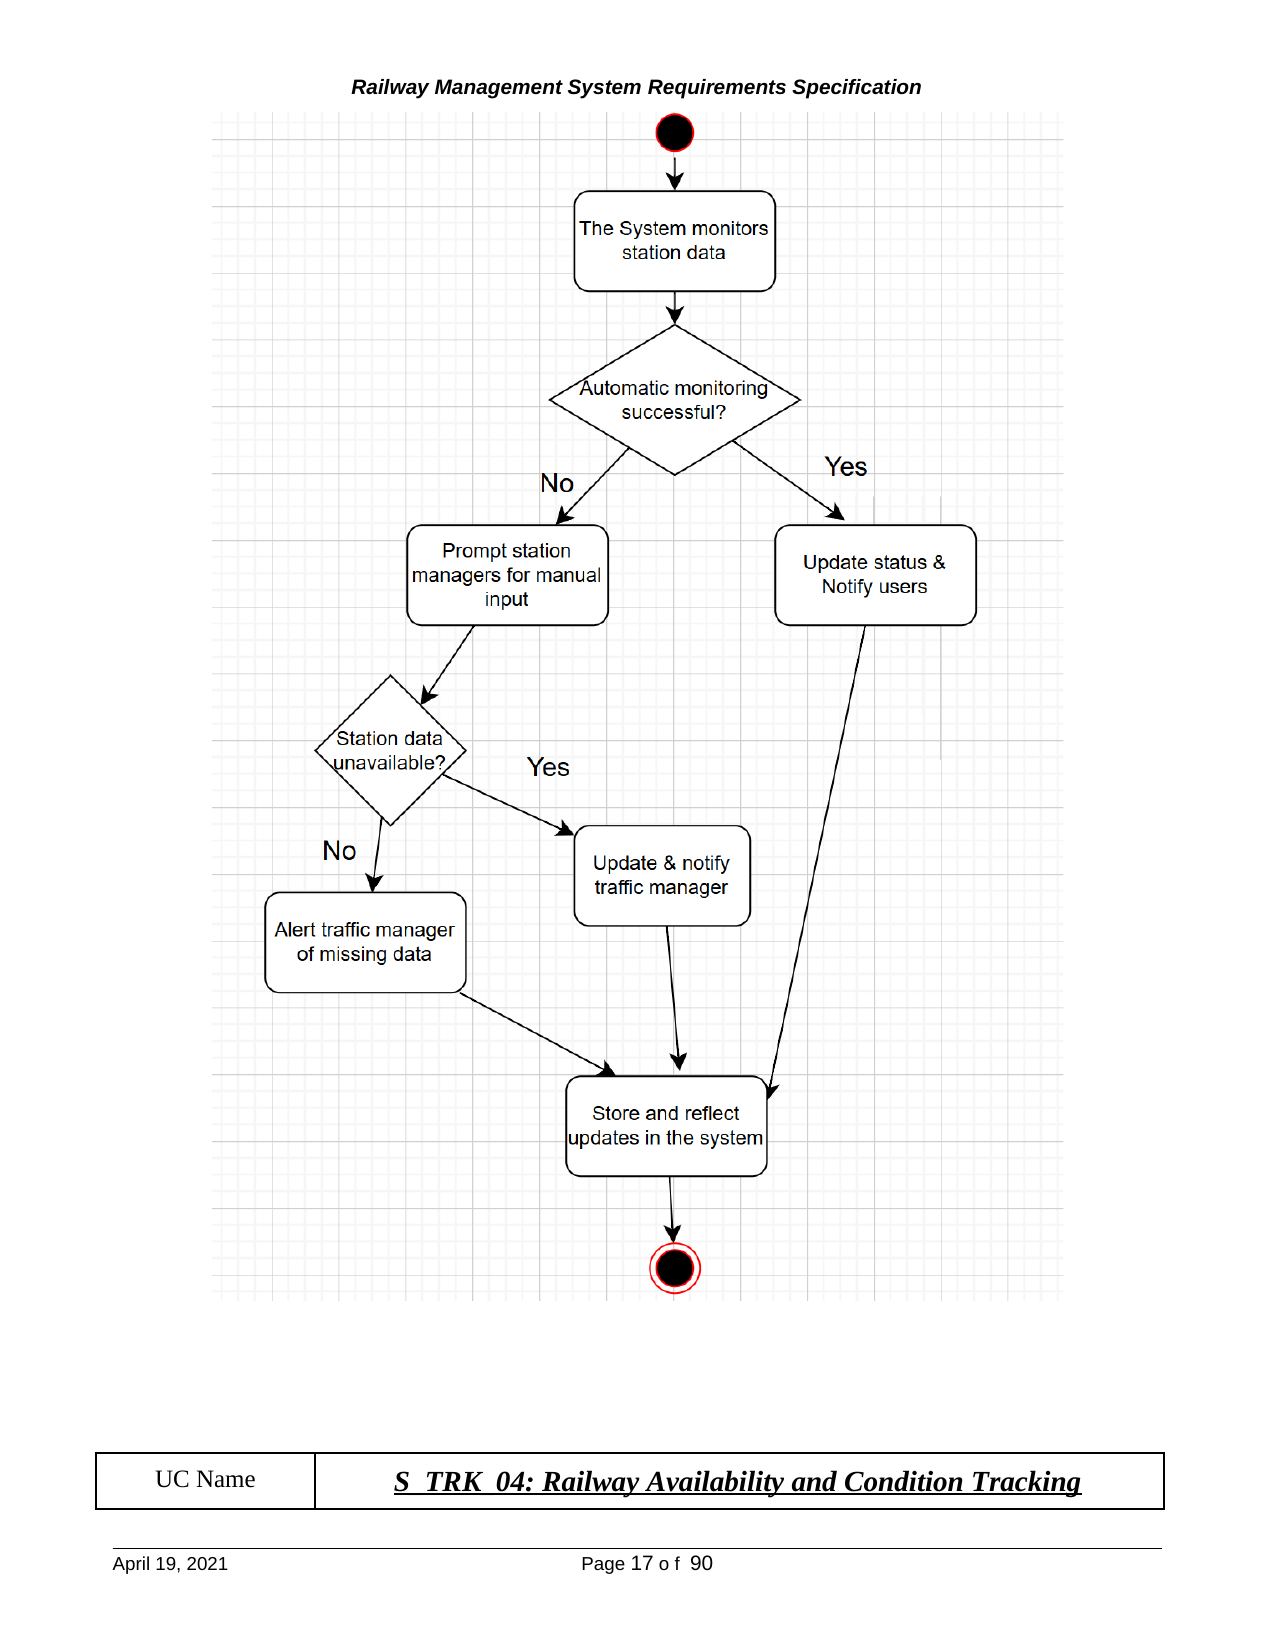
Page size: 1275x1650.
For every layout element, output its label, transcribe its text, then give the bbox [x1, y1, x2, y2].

picture [211, 112, 1064, 1301]
table_header UC Name [97, 1454, 314, 1508]
table_header S_TRK_04: Railway Availability and Condition Tracking [316, 1454, 1163, 1508]
